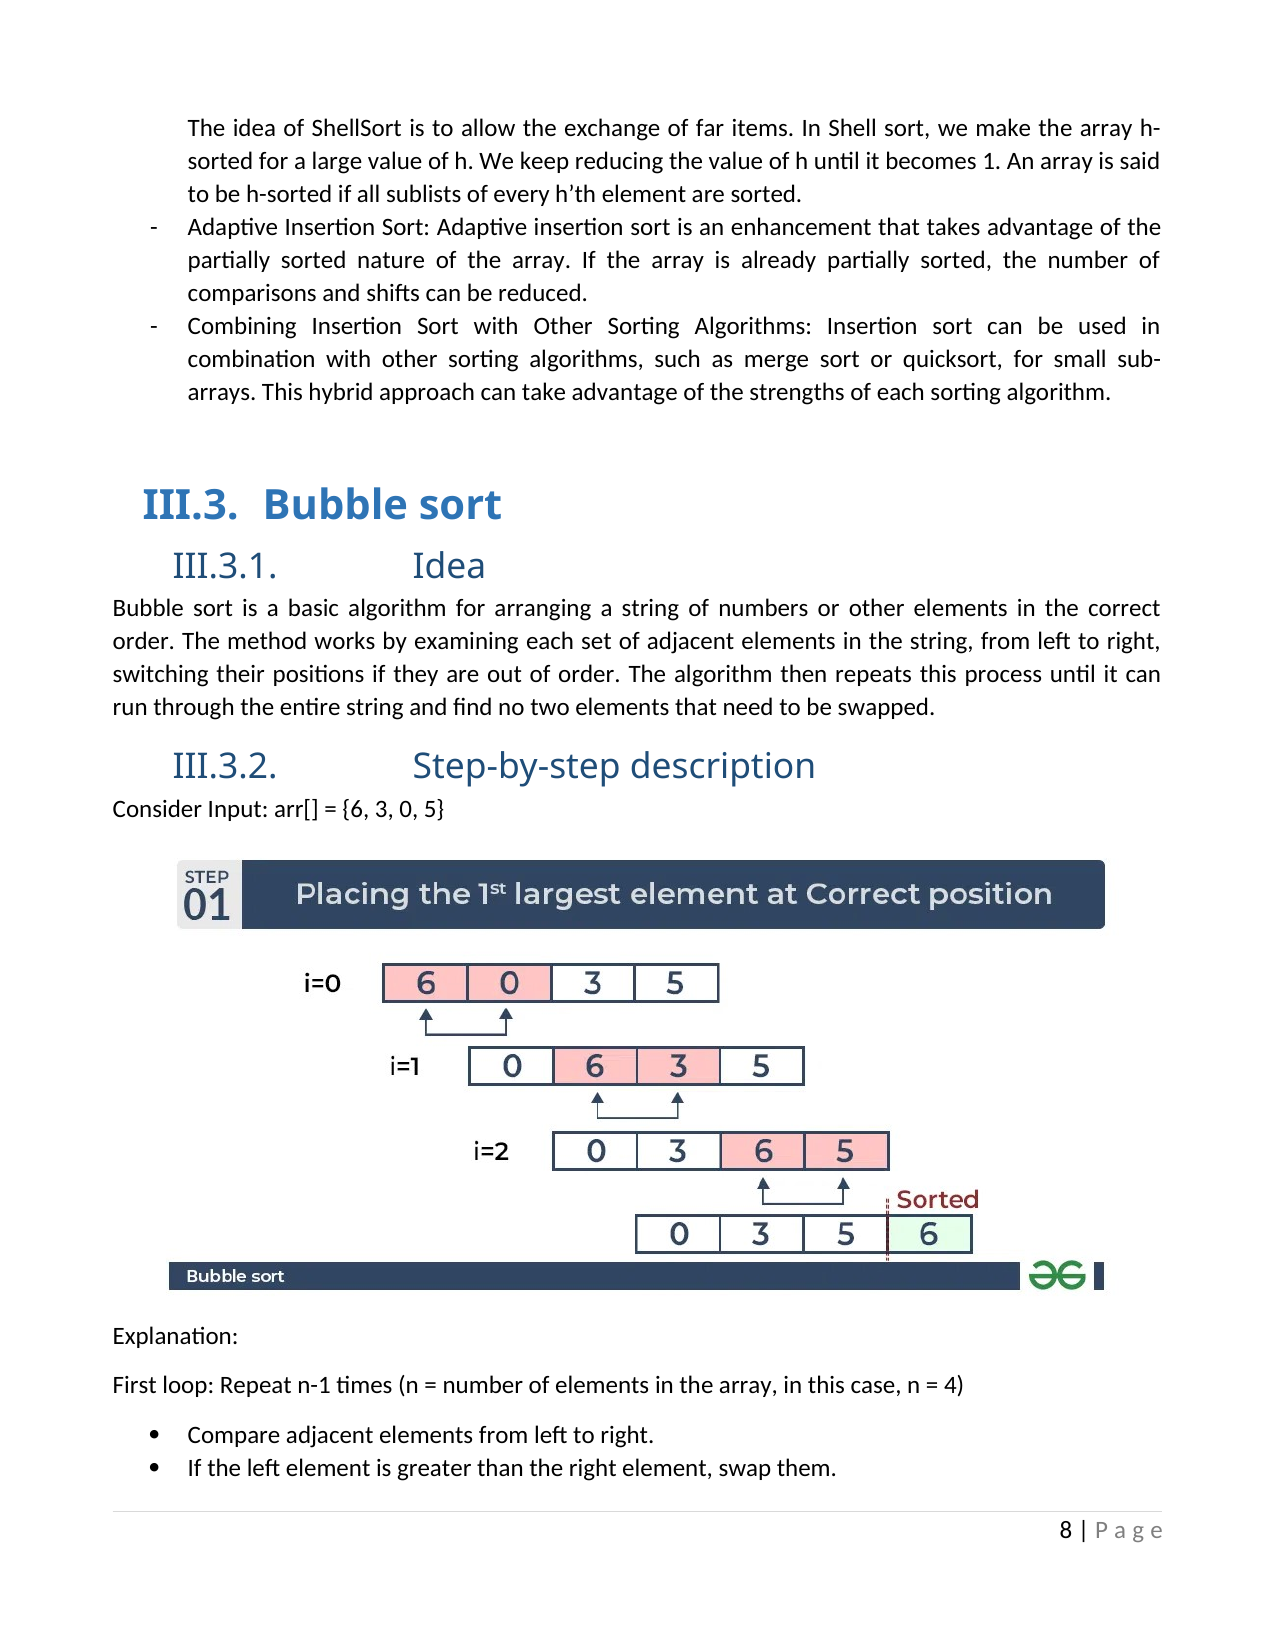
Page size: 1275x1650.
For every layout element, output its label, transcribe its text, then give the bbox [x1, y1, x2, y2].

text Explanation: [112, 1320, 1162, 1350]
list Combining Insertion Sort with Other Sorting Algorithms: Insertion sort can be used in combination with other sorting algorithms, such as merge sort or quicksort, for small sub-arrays. This hybrid approach can take advantage of the strengths of each sorting algorithm. [150, 310, 1162, 406]
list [150, 112, 1162, 209]
list Compare adjacent elements from left to right. [150, 1419, 1162, 1449]
picture [150, 842, 1125, 1301]
subtitle Step-by-step description [172, 741, 1162, 789]
text Consider Input: arr[] = {6, 3, 0, 5} [112, 793, 1162, 823]
list Adaptive Insertion Sort: Adaptive insertion sort is an enhancement that takes advantage of the partially sorted nature of the array. If the array is already partially sorted, the number of comparisons and shifts can be reduced. [150, 211, 1162, 308]
text Bubble sort is a basic algorithm for arranging a string of numbers or other elements in the correct order. The method works by examining each set of adjacent elements in the string, from left to right, switching their positions if they are out of order. The algorithm then repeats this process until it can run through the entire string and find no two elements that need to be swapped. [112, 592, 1162, 722]
subtitle Bubble sort [142, 475, 1162, 532]
subtitle Idea [172, 540, 1162, 589]
list If the left element is greater than the right element, swap them. [150, 1452, 1162, 1482]
text First loop: Repeat n-1 times (n = number of elements in the array, in this case, n = 4) [112, 1369, 1162, 1400]
